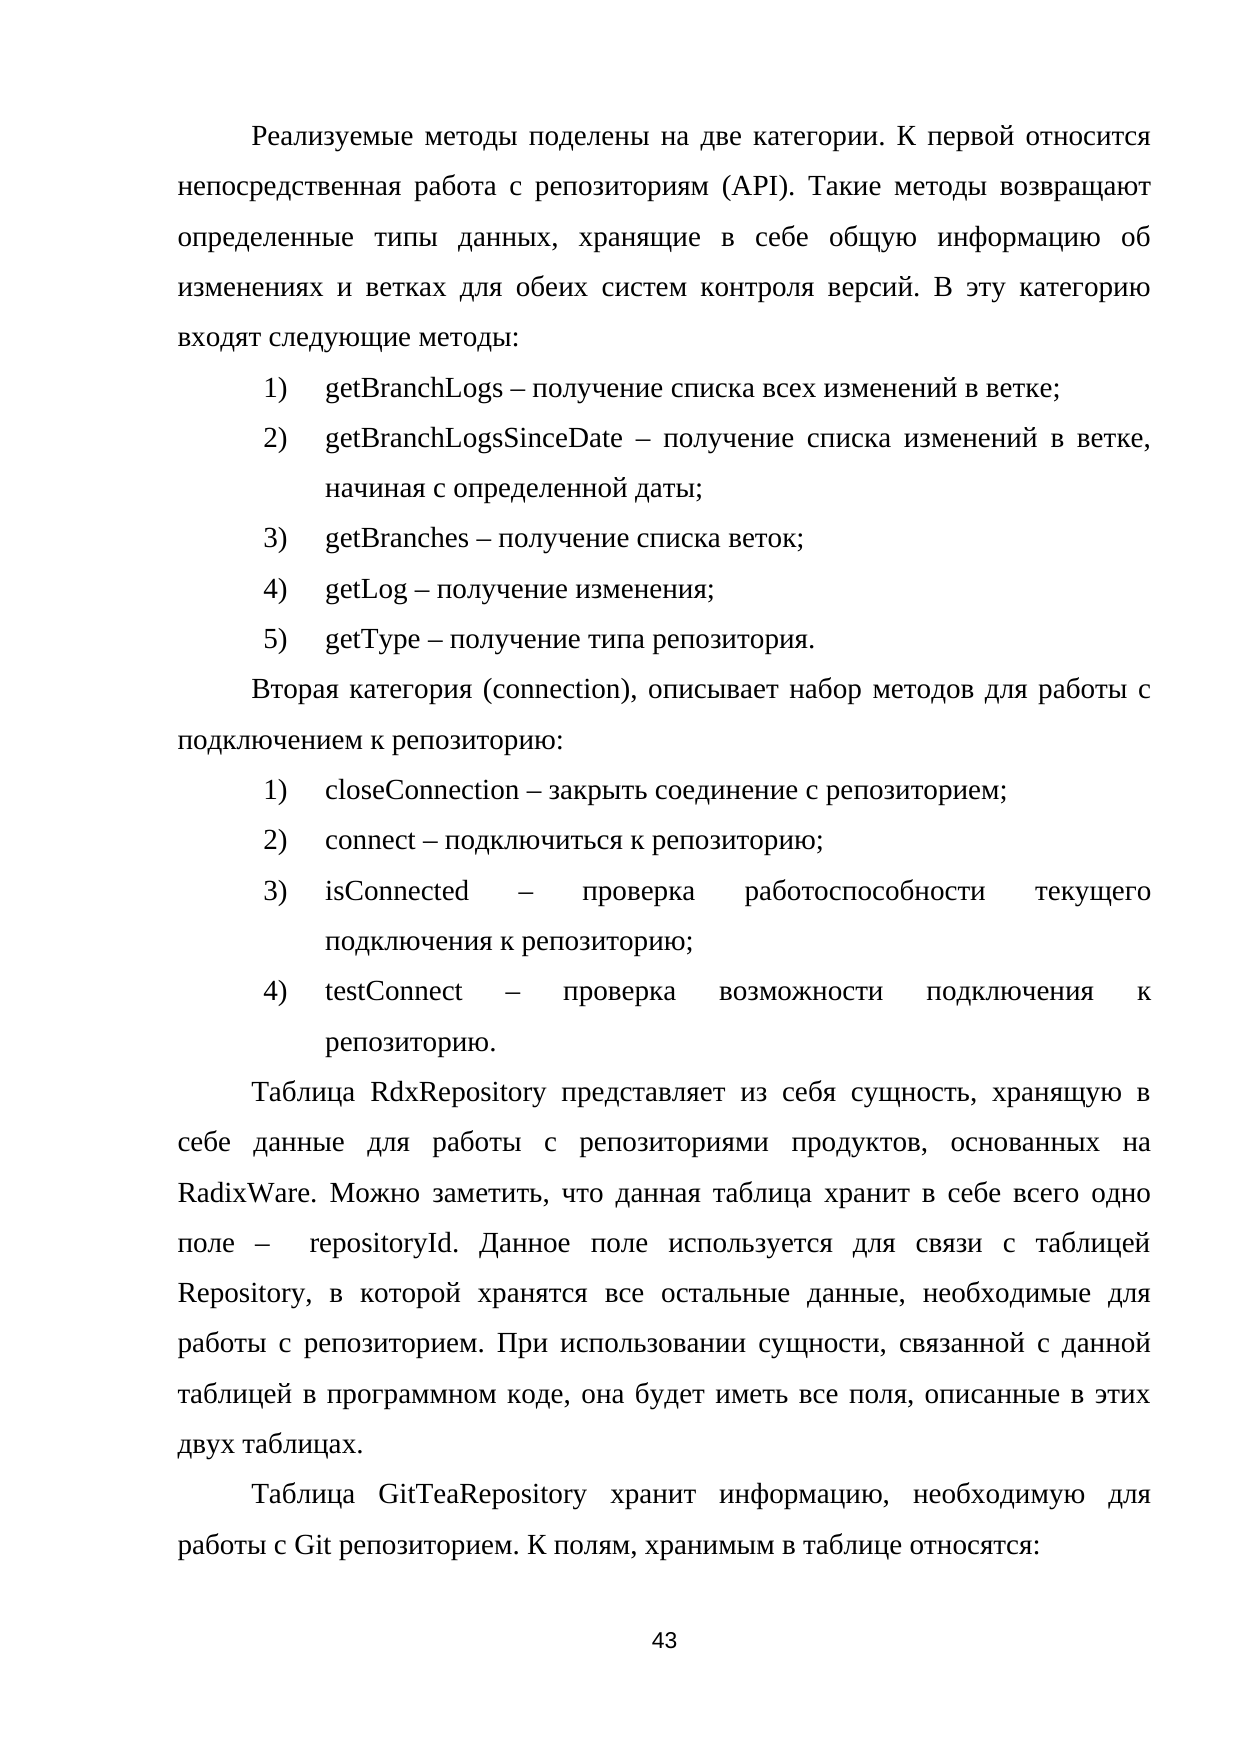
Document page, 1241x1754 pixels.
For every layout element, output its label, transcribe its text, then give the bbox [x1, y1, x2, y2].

list isConnected – проверка работоспособности текущего подключения к репозиторию; [287, 873, 1152, 957]
text Реализуемые методы поделены на две категории. К первой относится непосредственная работа с репозиториям (API). Такие методы возвращают определенные типы данных, хранящие в себе общую информацию об изменениях и ветках для обеих систем контроля версий. В эту категорию входят следующие методы: [177, 118, 1152, 353]
list getBranchLogs – получение списка всех изменений в ветке; [287, 370, 1152, 403]
text Вторая категория (connection), описывает набор методов для работы с подключением к репозиторию: [177, 672, 1152, 755]
list closeConnection – закрыть соединение с репозиторием; [287, 772, 1152, 806]
list getBranches – получение списка веток; [287, 521, 1152, 554]
list testConnect – проверка возможности подключения к репозиторию. [287, 973, 1152, 1057]
list getType – получение типа репозитория. [287, 621, 1152, 655]
text Таблица GitTeaRepository хранит информацию, необходимую для работы с Git репозиторием. К полям, хранимым в таблице относятся: [177, 1477, 1152, 1560]
list getBranchLogsSinceDate – получение списка изменений в ветке, начиная с определенной даты; [287, 420, 1152, 504]
list getLog – получение изменения; [287, 571, 1152, 604]
text Таблица RdxRepository представляет из себя сущность, хранящую в себе данные для работы с репозиториями продуктов, основанных на RadixWare. Можно заметить, что данная таблица хранит в себе всего одно поле – repositoryId. Данное поле используется для связи с таблицей Repository, в которой хранятся все остальные данные, необходимые для работы с репозиторием. При использовании сущности, связанной с данной таблицей в программном коде, она будет иметь все поля, описанные в этих двух таблицах. [177, 1074, 1152, 1460]
list сonnect – подключиться к репозиторию; [287, 822, 1152, 856]
